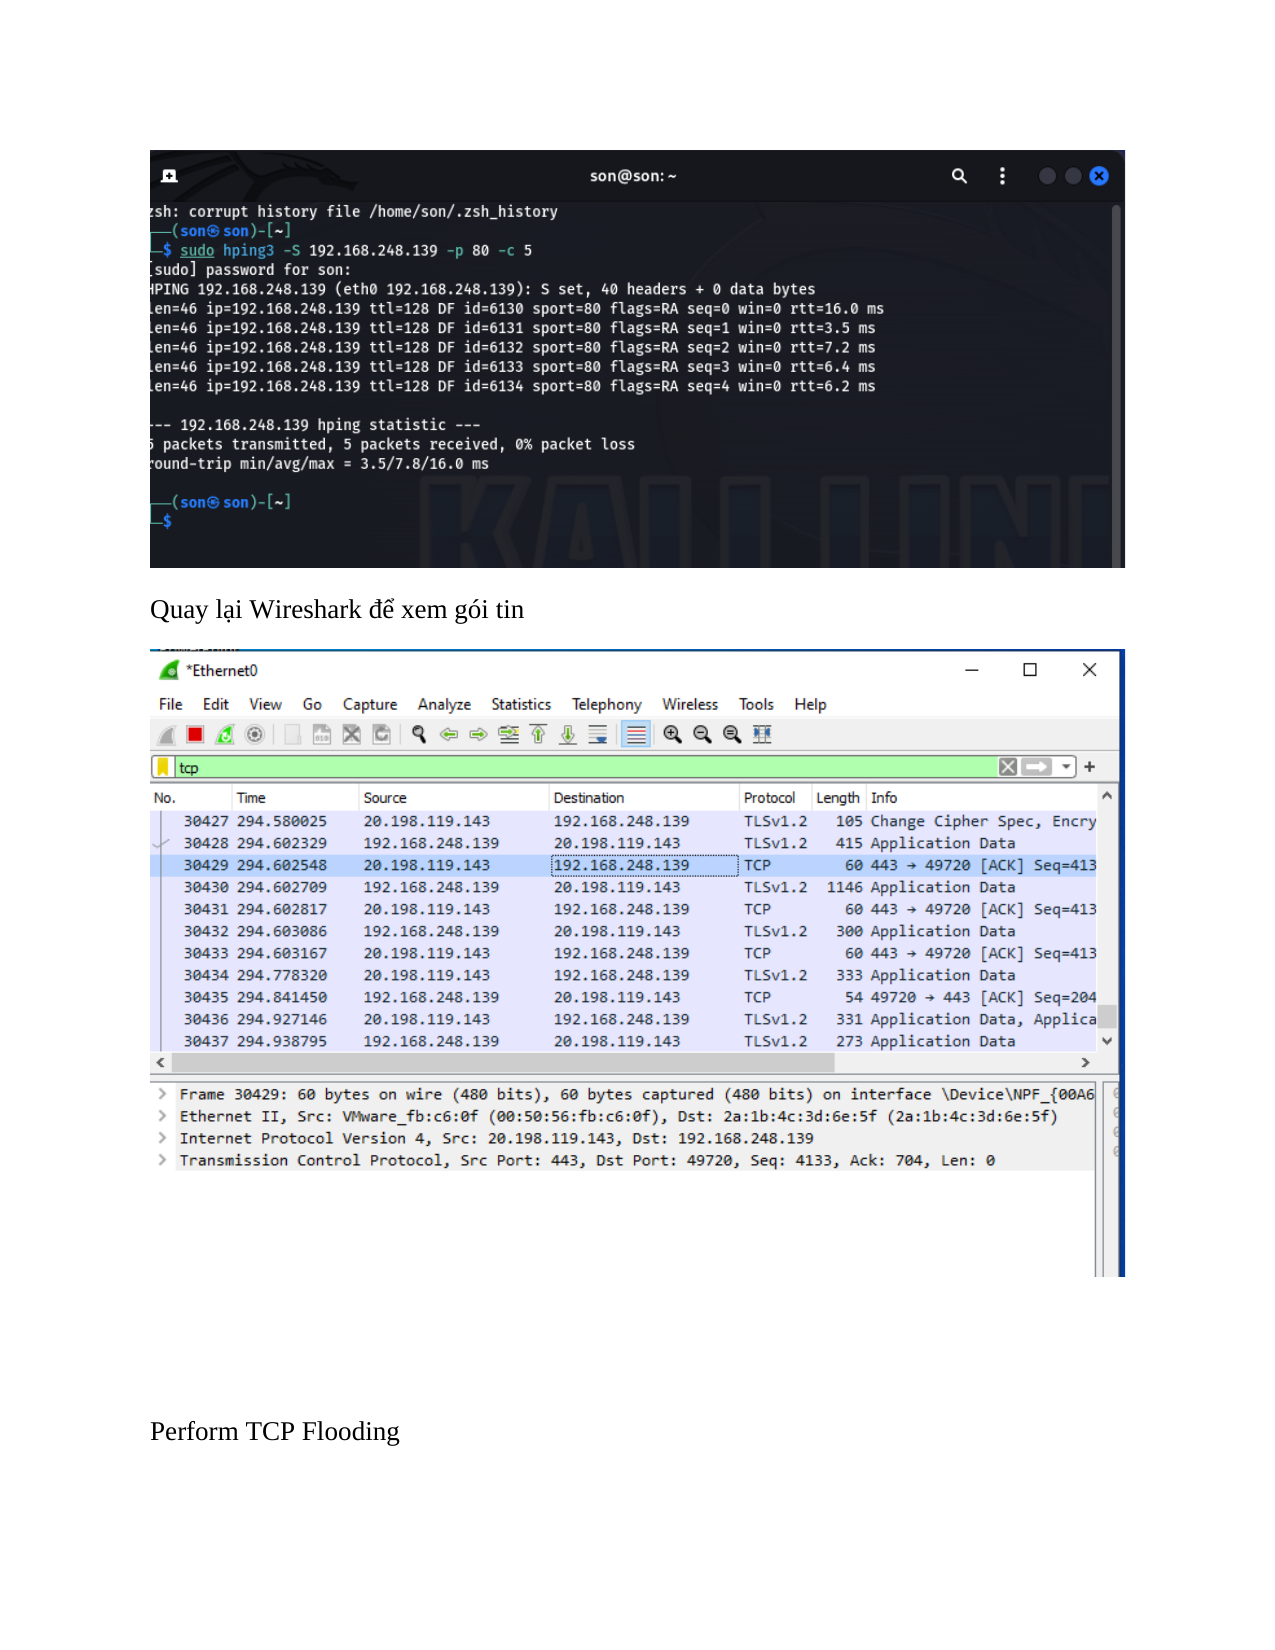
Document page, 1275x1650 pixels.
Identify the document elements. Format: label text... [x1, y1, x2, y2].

text Quay lại Wireshark để xem gói tin [150, 593, 1125, 624]
picture [150, 649, 1125, 1277]
text Perform TCP Flooding [150, 1415, 1125, 1446]
picture [150, 150, 1125, 568]
